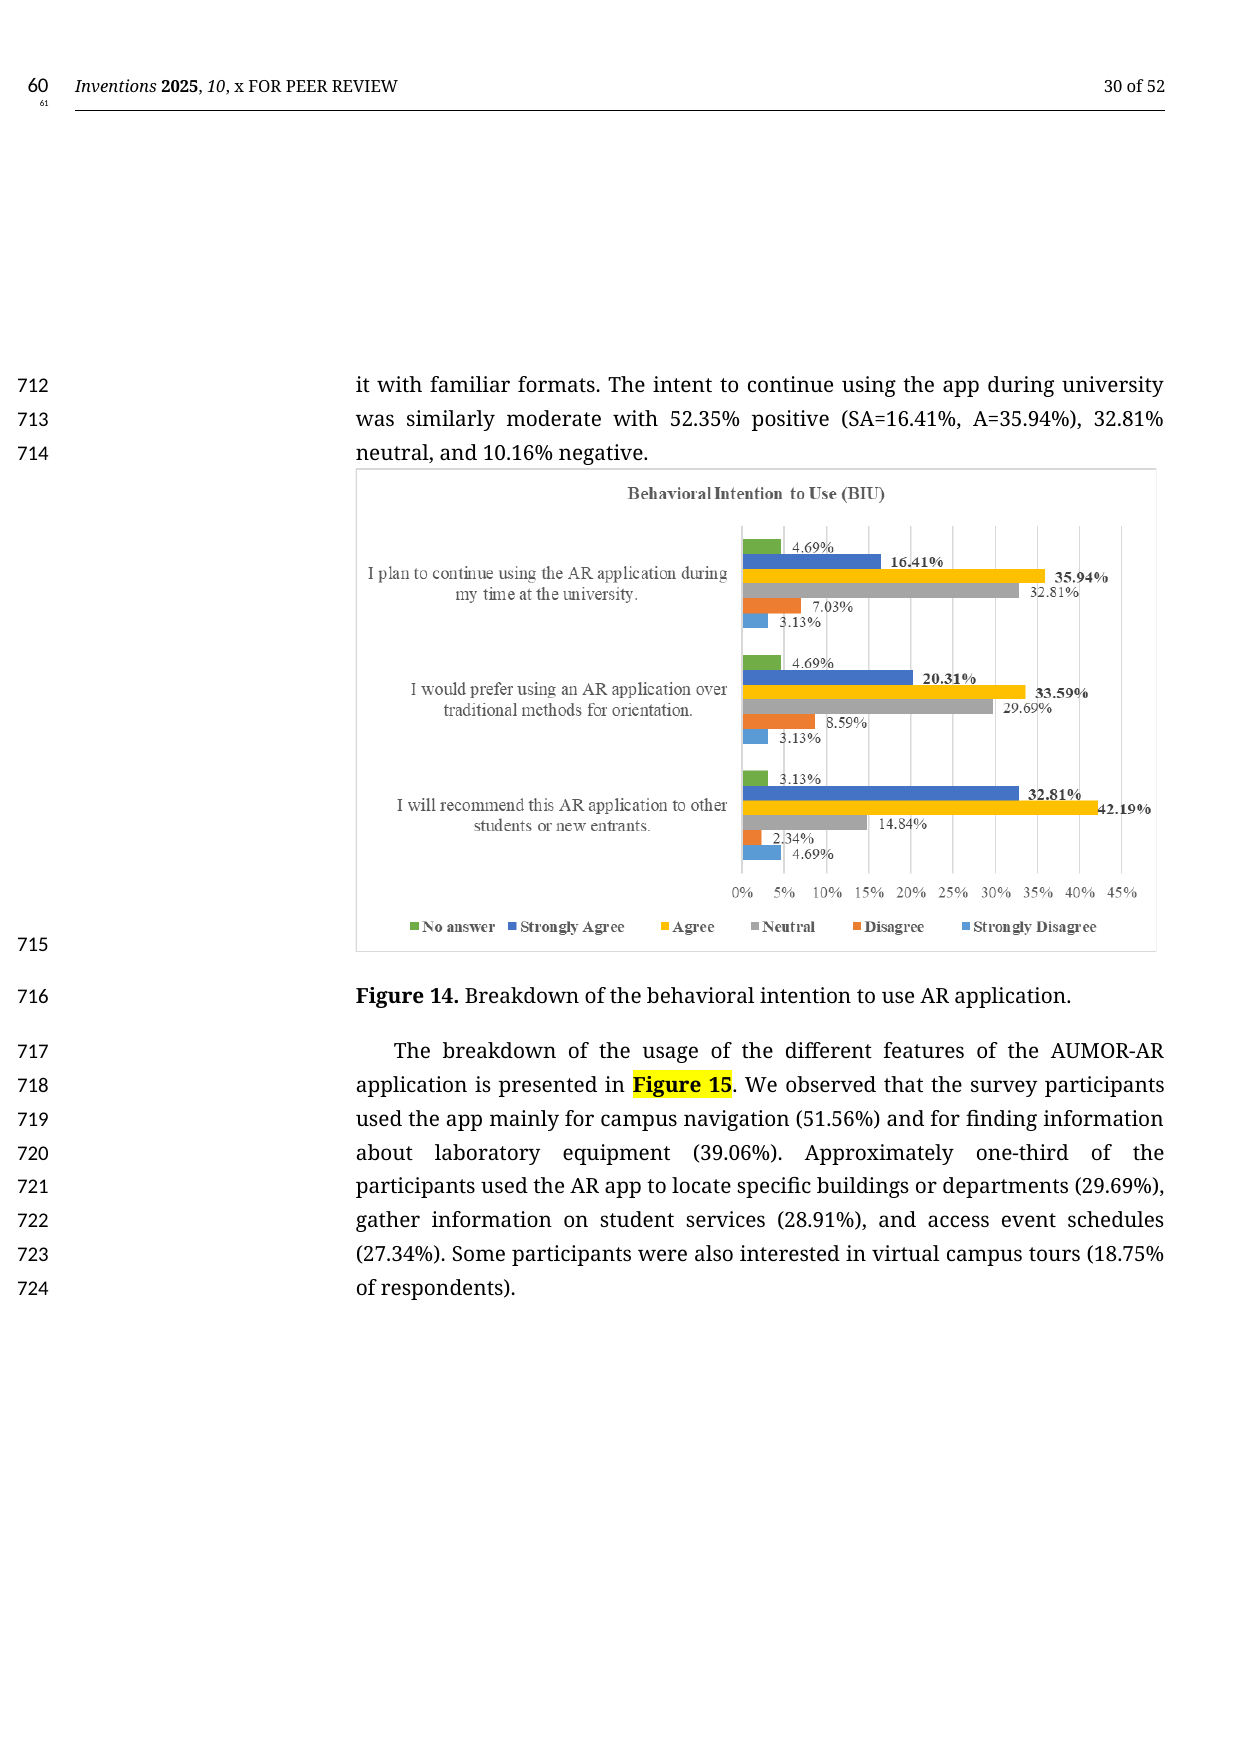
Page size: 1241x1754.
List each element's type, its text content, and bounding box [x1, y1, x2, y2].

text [356, 367, 1165, 469]
text The breakdown of the usage of the different features of the AUMOR-AR application is presented in Figure 15. We observed that the survey participants used the app mainly for campus navigation (51.56%) and for finding information about laboratory equipment (39.06%). Approximately one-third of the participants used the AR app to locate specific buildings or departments (29.69%), gather information on student services (28.91%), and access event schedules (27.34%). Some participants were also interested in virtual campus tours (18.75% of respondents). [356, 1033, 1165, 1305]
text Figure 14. Breakdown of the behavioral intention to use AR application. [356, 978, 1165, 1012]
picture [355, 468, 1157, 952]
